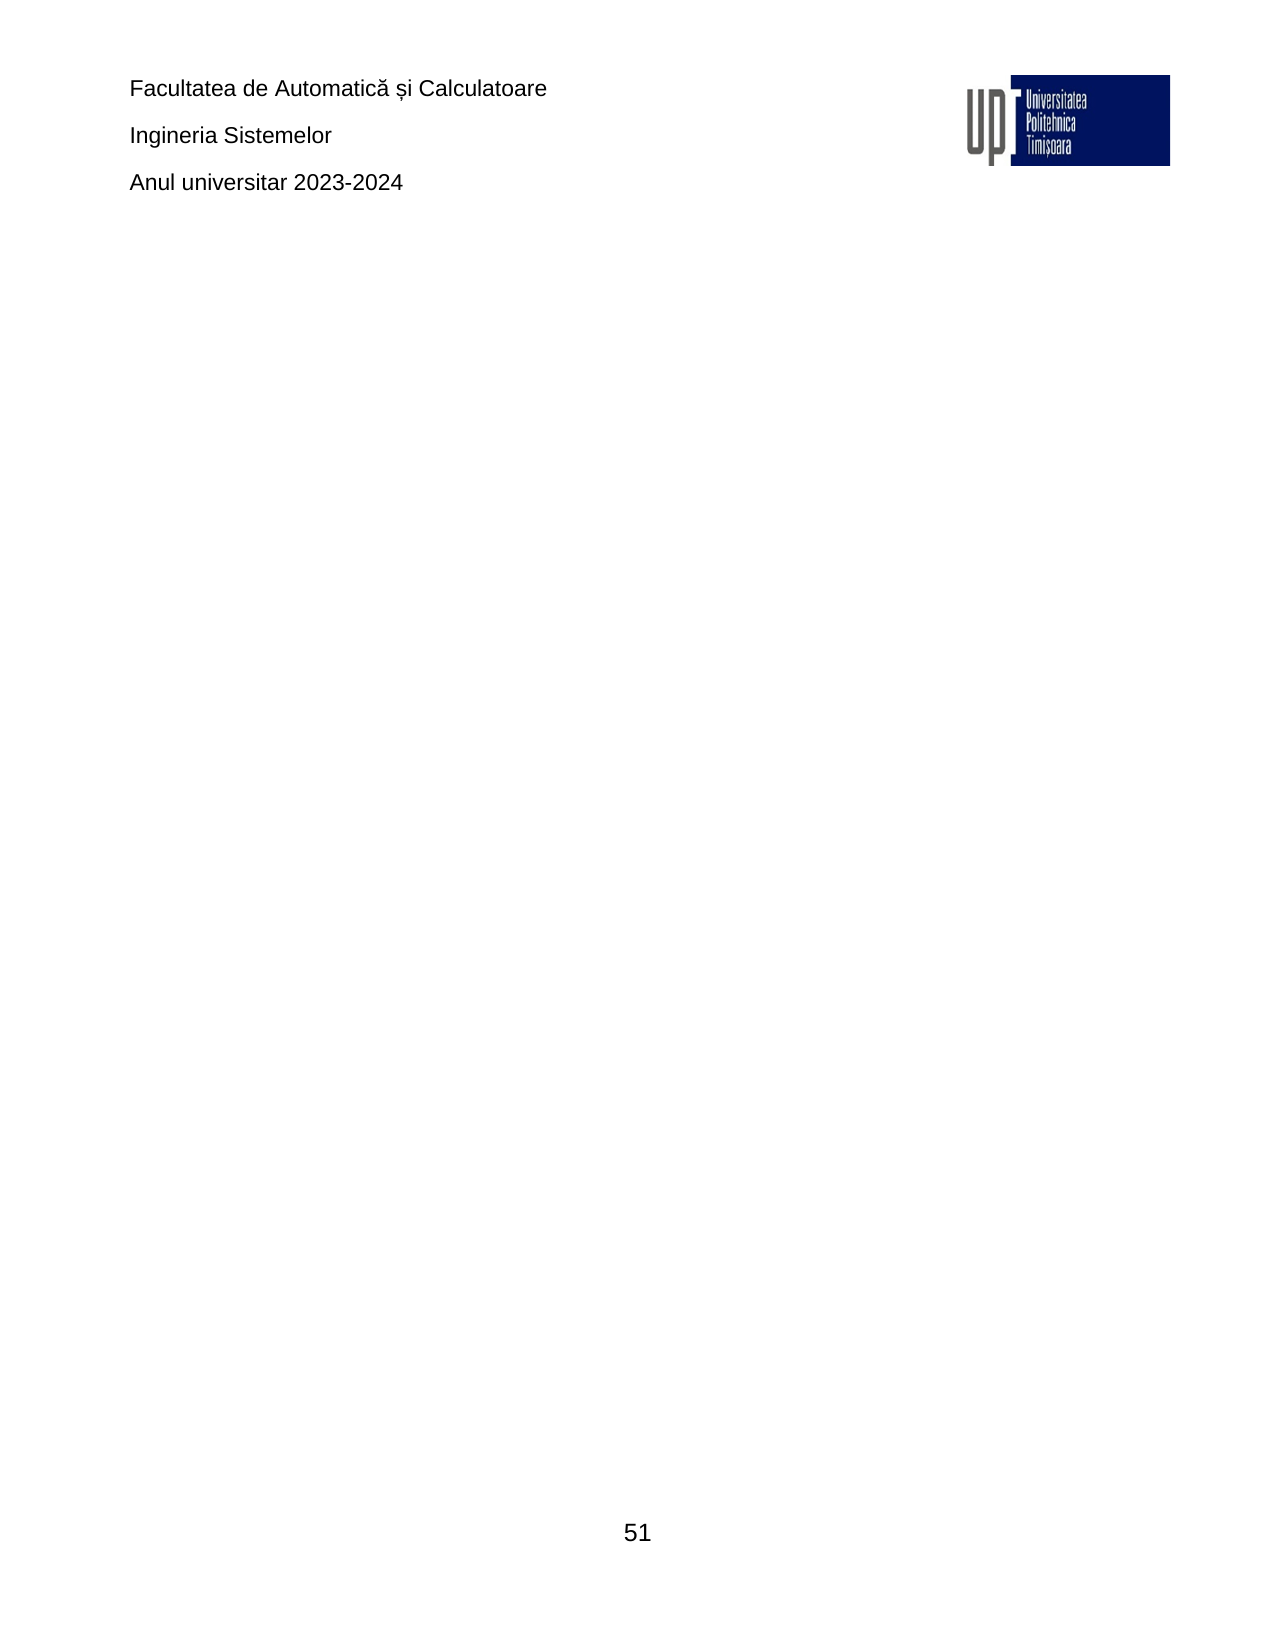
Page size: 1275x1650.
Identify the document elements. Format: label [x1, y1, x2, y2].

picture [967, 75, 1171, 166]
